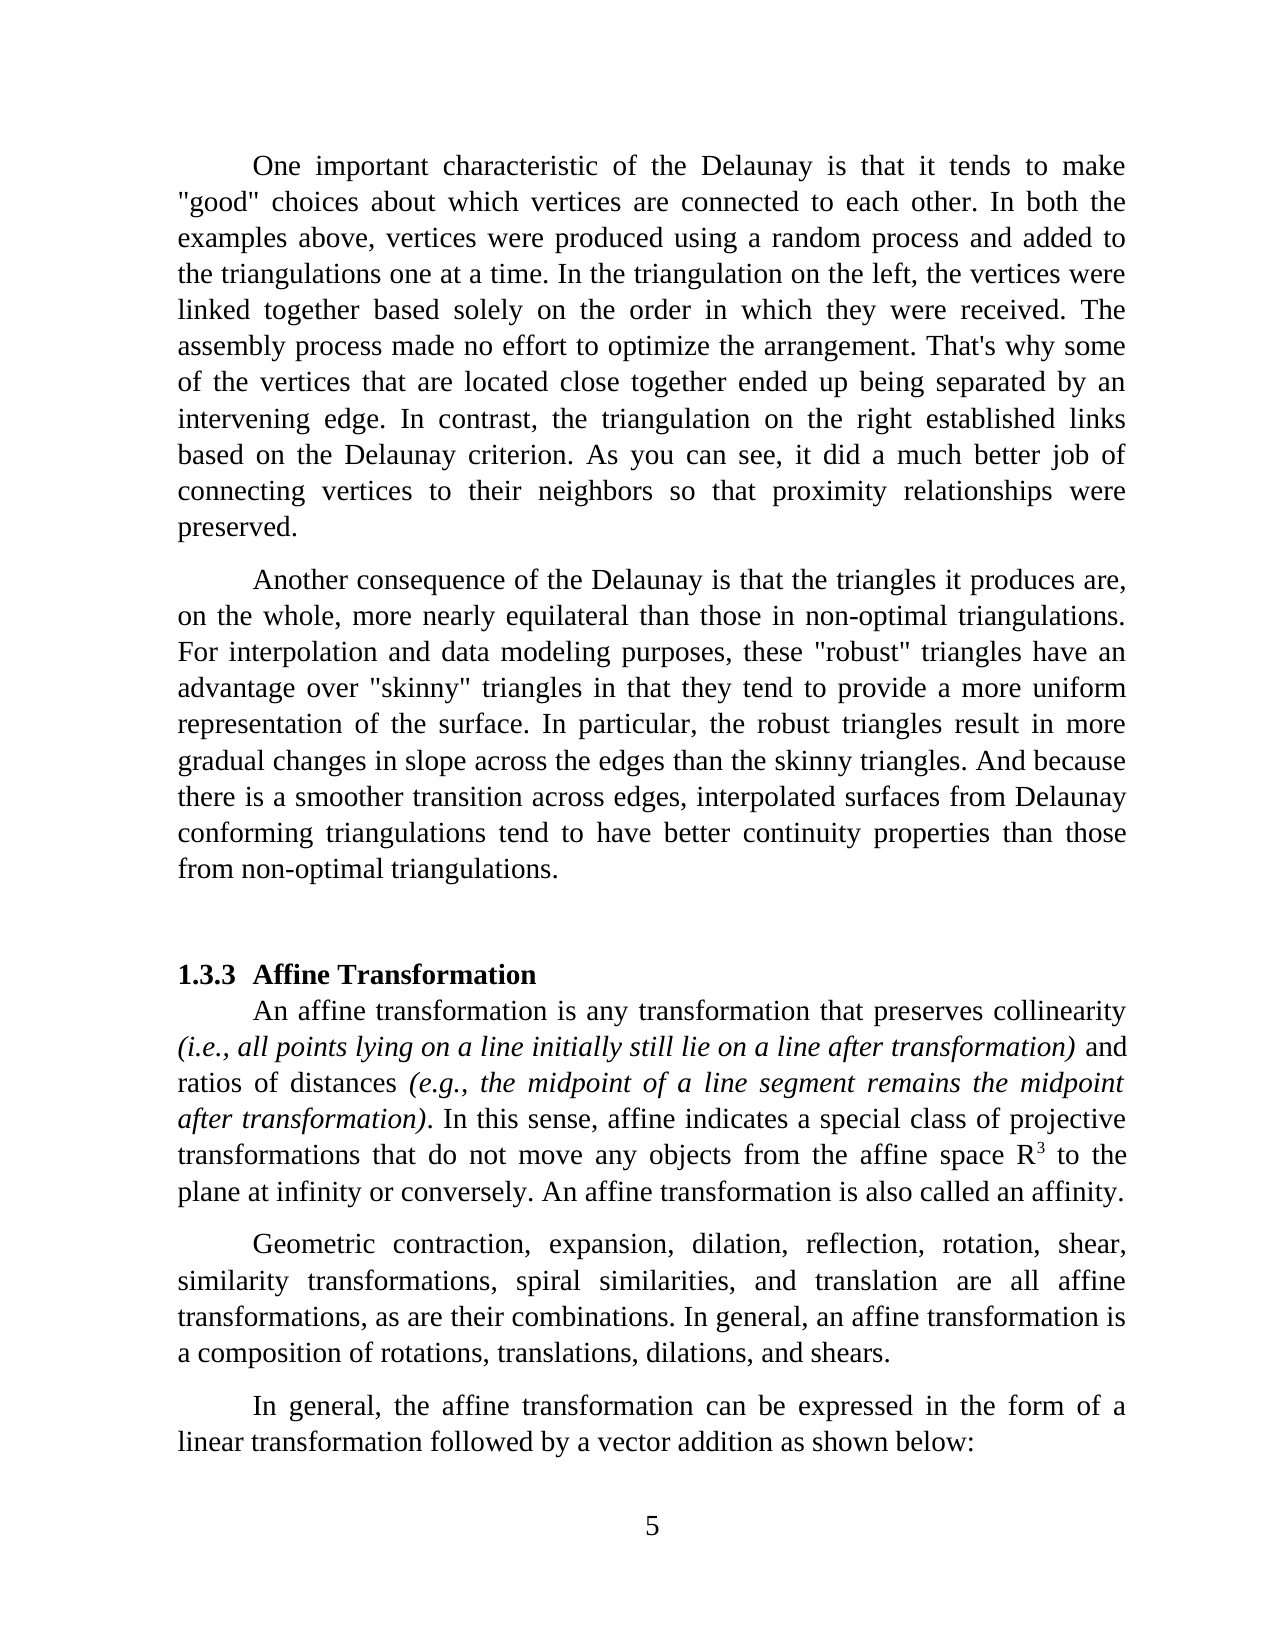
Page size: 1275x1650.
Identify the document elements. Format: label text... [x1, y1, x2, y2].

subtitle Affine Transformation [177, 957, 1127, 990]
text One important characteristic of the Delaunay is that it tends to make "good" choices about which vertices are connected to each other. In both the examples above, vertices were produced using a random process and added to the triangulations one at a time. In the triangulation on the left, the vertices were linked together based solely on the order in which they were received. The assembly process made no effort to optimize the arrangement. That's why some of the vertices that are located close together ended up being separated by an intervening edge. In contrast, the triangulation on the right established links based on the Delaunay criterion. As you can see, it did a much better job of connecting vertices to their neighbors so that proximity relationships were preserved. [177, 148, 1127, 543]
text An affine transformation is any transformation that preserves collinearity (i.e., all points lying on a line initially still lie on a line after transformation) and ratios of distances (e.g., the midpoint of a line segment remains the midpoint after transformation). In this sense, affine indicates a special class of projective transformations that do not move any objects from the affine space R3 to the plane at infinity or conversely. An affine transformation is also called an affinity. [177, 993, 1127, 1207]
text Another consequence of the Delaunay is that the triangles it produces are, on the whole, more nearly equilateral than those in non-optimal triangulations. For interpolation and data modeling purposes, these "robust" triangles have an advantage over "skinny" triangles in that they tend to provide a more uniform representation of the surface. In particular, the robust triangles result in more gradual changes in slope across the edges than the skinny triangles. And because there is a smoother transition across edges, interpolated surfaces from Delaunay conforming triangulations tend to have better continuity properties than those from non-optimal triangulations. [177, 562, 1127, 885]
text Geometric contraction, expansion, dilation, reflection, rotation, shear, similarity transformations, spiral similarities, and translation are all affine transformations, as are their combinations. In general, an affine transformation is a composition of rotations, translations, dilations, and shears. [177, 1226, 1127, 1368]
text In general, the affine transformation can be expressed in the form of a linear transformation followed by a vector addition as shown below: [177, 1388, 1127, 1457]
